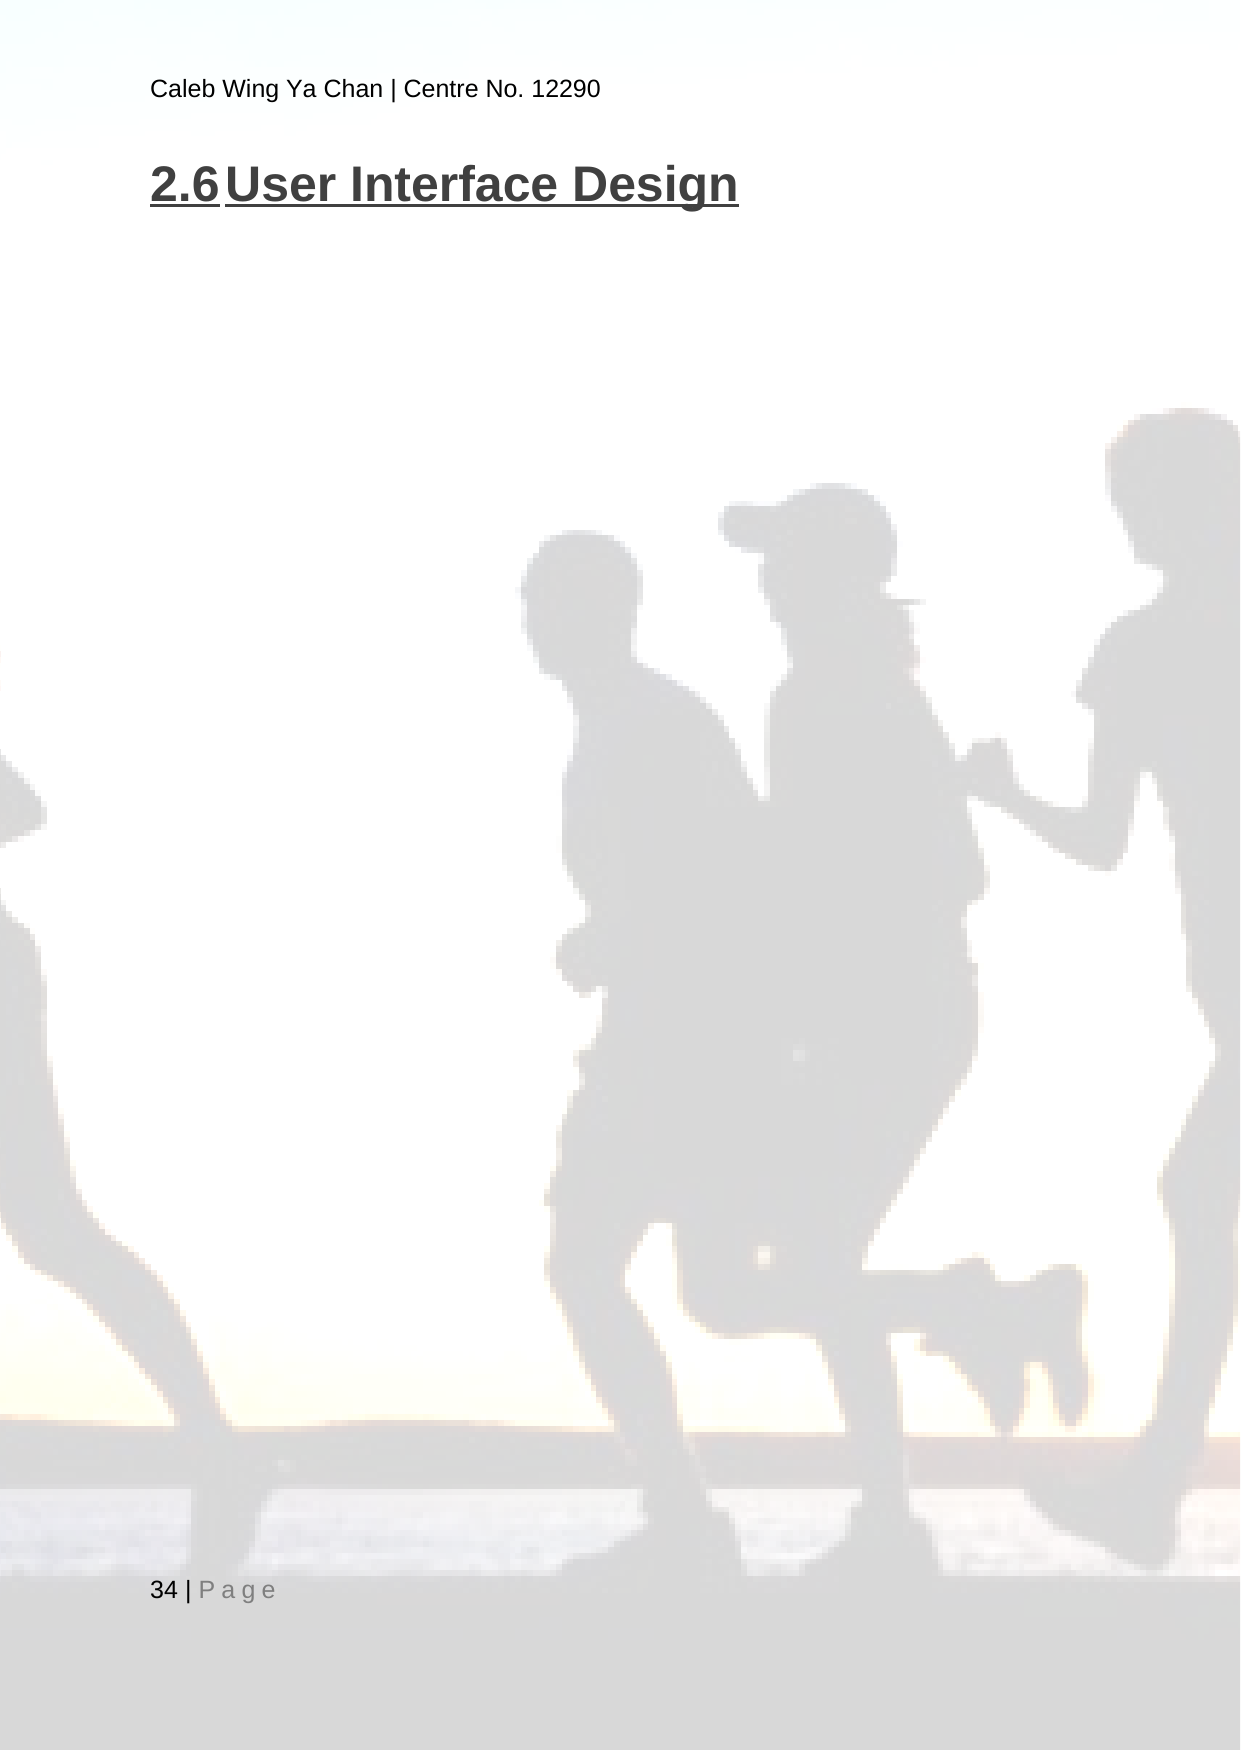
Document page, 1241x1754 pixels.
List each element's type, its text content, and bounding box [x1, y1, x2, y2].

subtitle User Interface Design [150, 154, 1090, 212]
